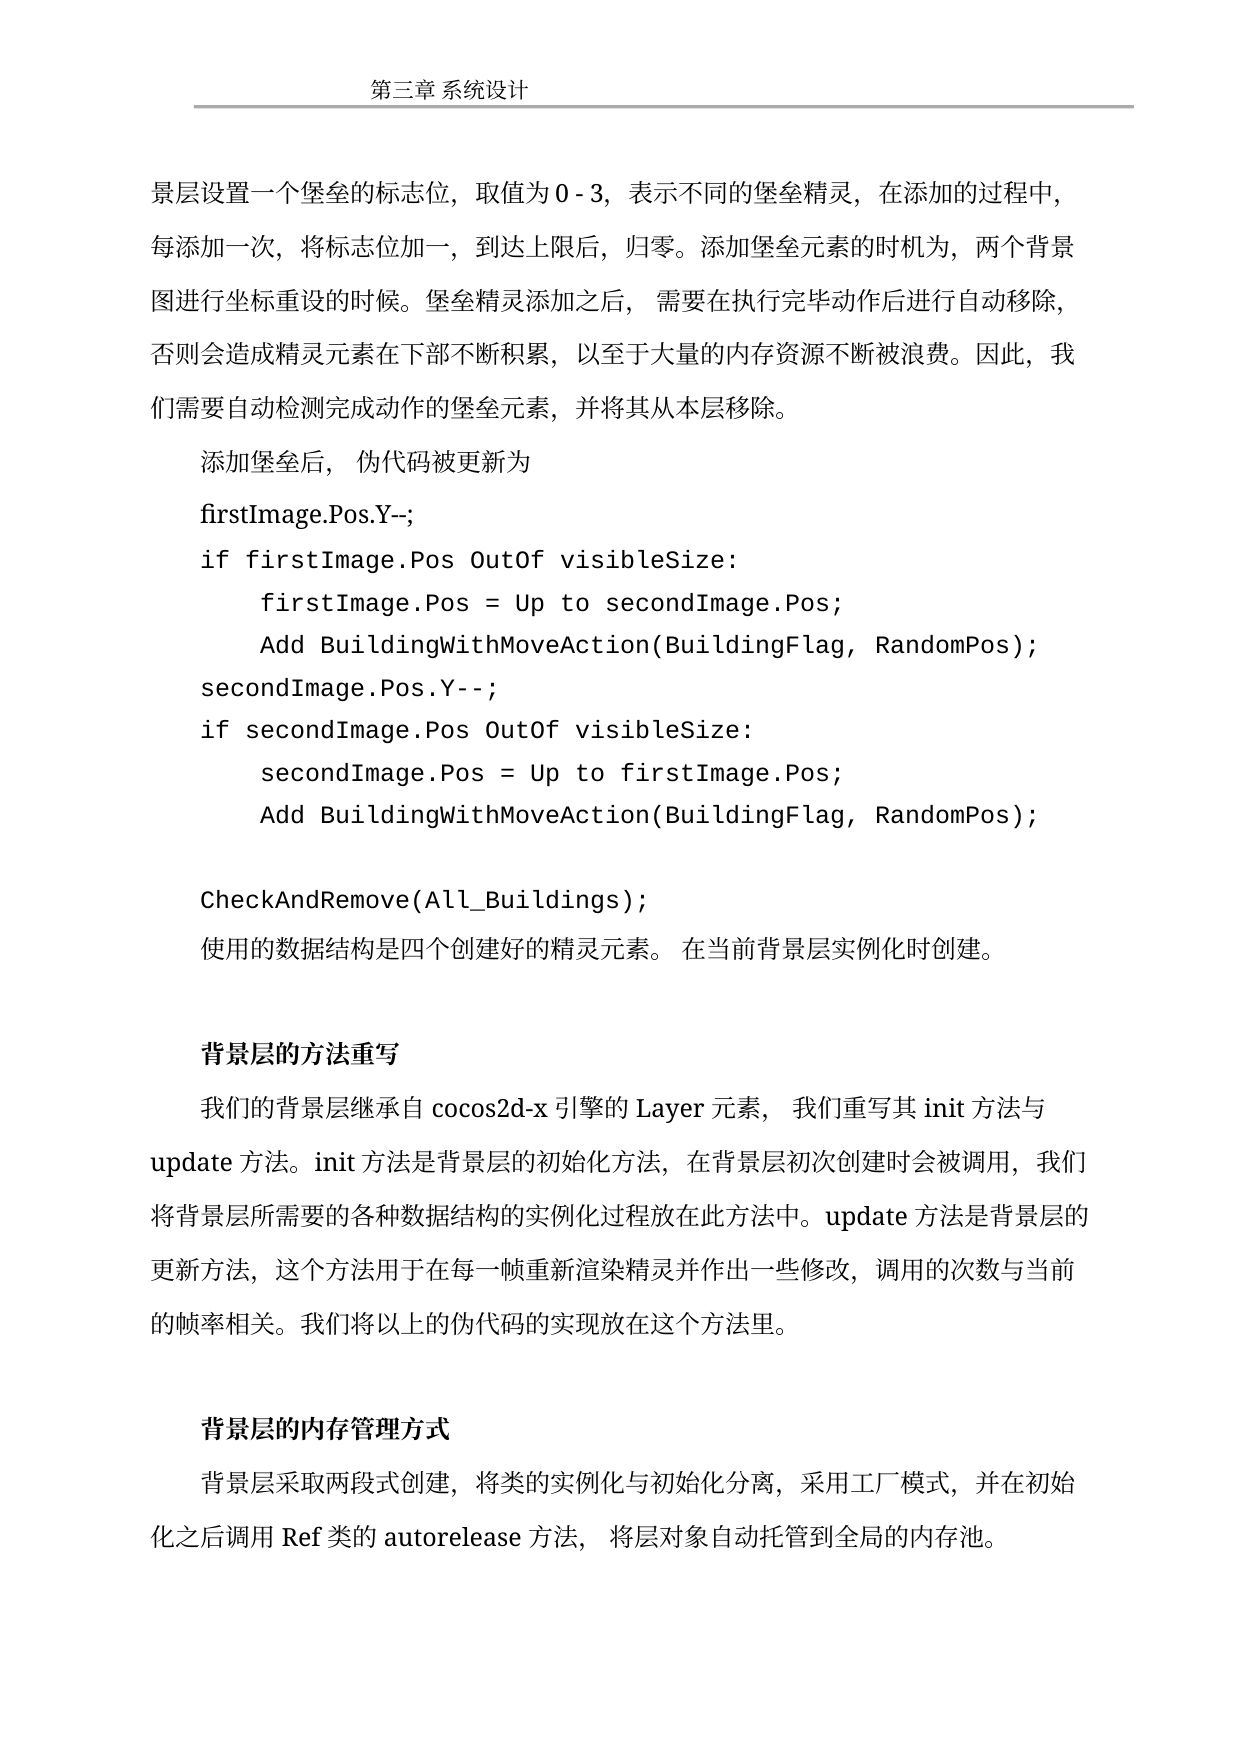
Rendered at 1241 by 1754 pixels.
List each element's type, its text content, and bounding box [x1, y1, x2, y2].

text 背景层的方法重写 [150, 1035, 1090, 1071]
text Add BuildingWithMoveAction(BuildingFlag, RandomPos); [150, 633, 1090, 661]
text CheckAndRemove(All_Buildings); [150, 888, 1090, 916]
text firstImage.Pos.Y--; [150, 497, 1090, 531]
text 添加堡垒后， 伪代码被更新为 [150, 443, 1090, 479]
text Add BuildingWithMoveAction(BuildingFlag, RandomPos); [150, 803, 1090, 831]
text 背景层采取两段式创建，将类的实例化与初始化分离，采用工厂模式，并在初始化之后调用 Ref 类的 autorelease 方法， 将层对象自动托管到全局的内存池。 [150, 1463, 1090, 1553]
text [150, 173, 1090, 425]
text 背景层的内存管理方式 [150, 1409, 1090, 1445]
text 使用的数据结构是四个创建好的精灵元素。 在当前背景层实例化时创建。 [150, 930, 1090, 966]
text 我们的背景层继承自 cocos2d-x 引擎的 Layer 元素， 我们重写其 init 方法与 update 方法。init 方法是背景层的初始化方法，在背景层初次创建时会被调用，我们将背景层所需要的各种数据结构的实例化过程放在此方法中。update 方法是背景层的更新方法，这个方法用于在每一帧重新渲染精灵并作出一些修改，调用的次数与当前的帧率相关。我们将以上的伪代码的实现放在这个方法里。 [150, 1089, 1090, 1341]
text if firstImage.Pos OutOf visibleSize: [150, 548, 1090, 576]
text if secondImage.Pos OutOf visibleSize: [150, 718, 1090, 746]
text secondImage.Pos = Up to firstImage.Pos; [150, 760, 1090, 788]
text firstImage.Pos = Up to secondImage.Pos; [150, 590, 1090, 618]
text secondImage.Pos.Y--; [150, 675, 1090, 703]
